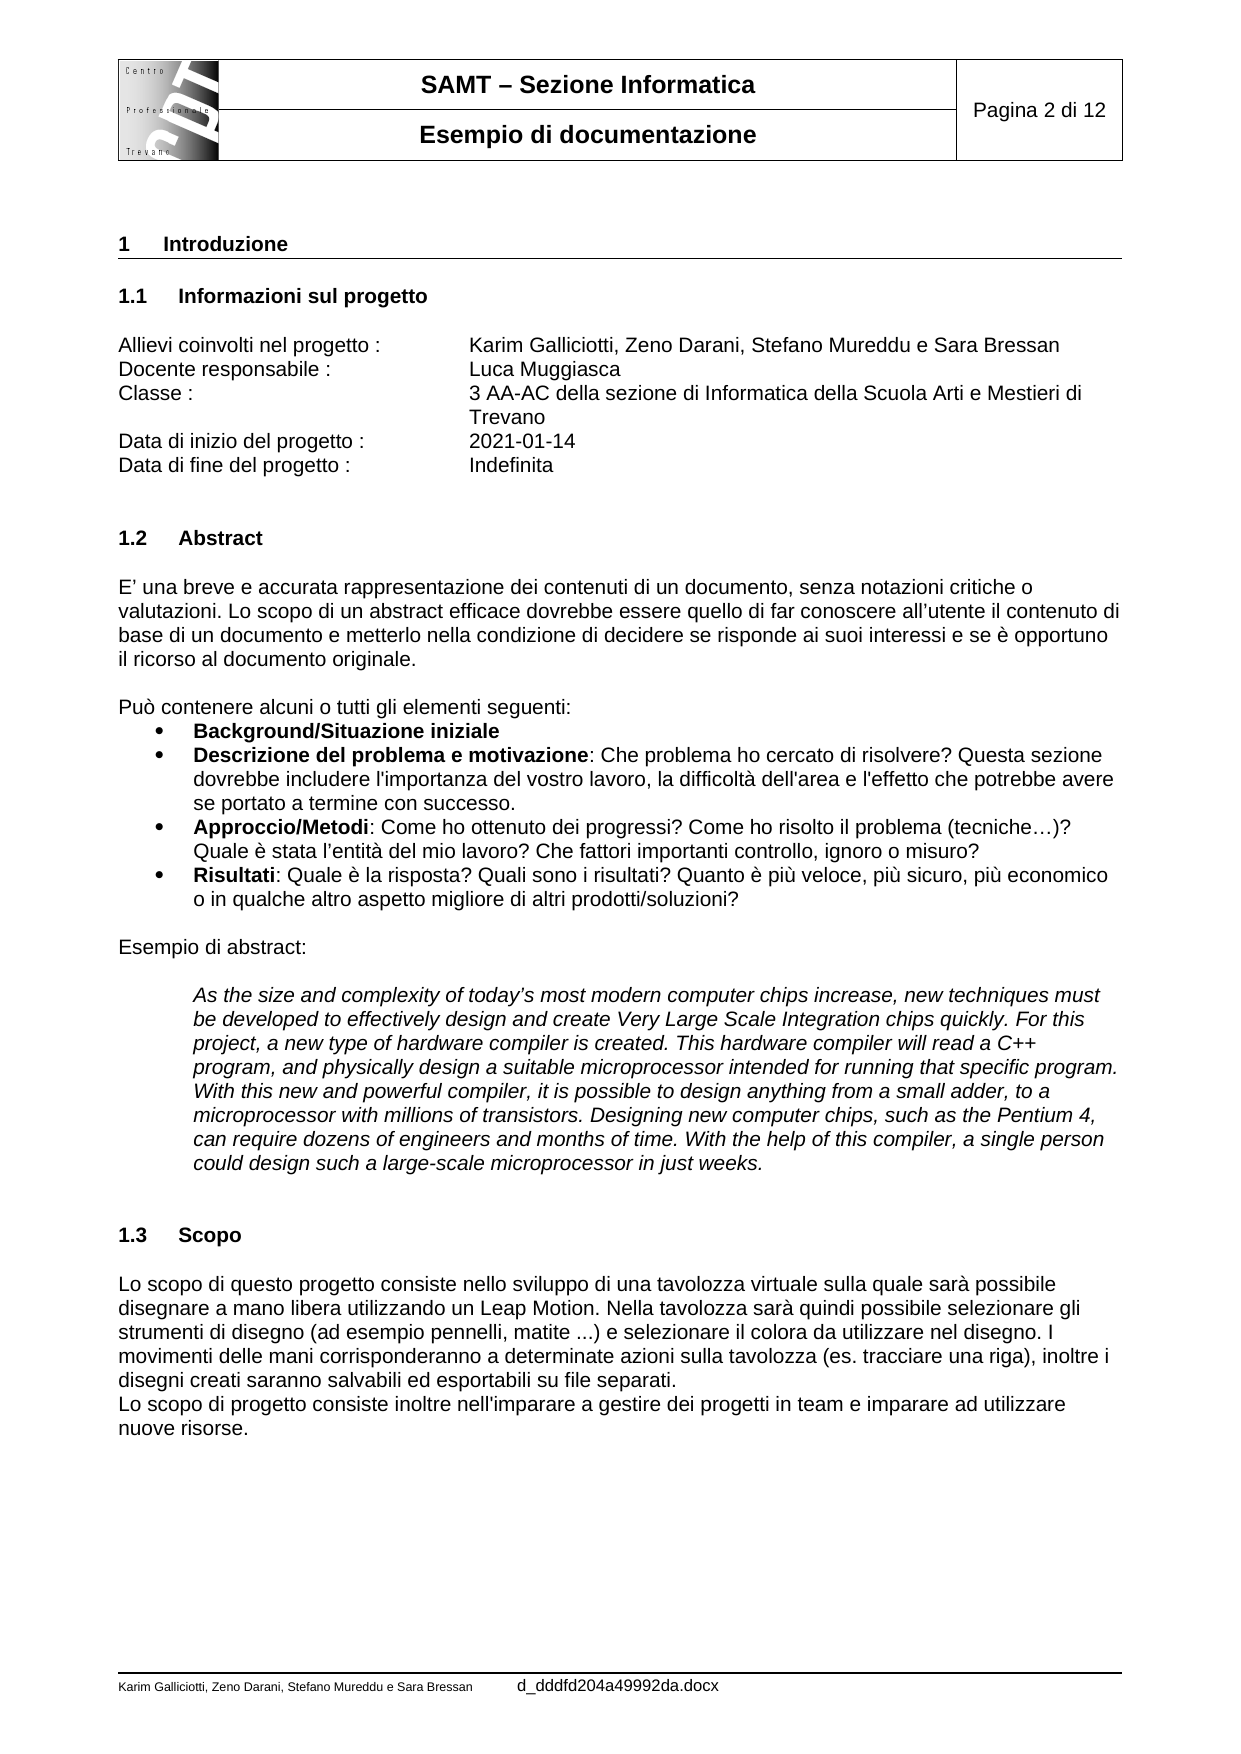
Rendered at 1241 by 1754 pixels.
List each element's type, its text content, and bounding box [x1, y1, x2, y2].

text Può contenere alcuni o tutti gli elementi seguenti: [118, 695, 1122, 719]
list Descrizione del problema e motivazione: Che problema ho cercato di risolvere? Questa sezione dovrebbe includere l'importanza del vostro lavoro, la difficoltà dell'area e l'effetto che potrebbe avere se portato a termine con successo. [156, 743, 1122, 815]
list Background/Situazione iniziale [156, 719, 1122, 743]
table_cell Indefinita [458, 453, 1125, 477]
picture [118, 60, 219, 160]
text As the size and complexity of today’s most modern computer chips increase, new techniques must be developed to effectively design and create Very Large Scale Integration chips quickly. For this project, a new type of hardware compiler is created. This hardware compiler will read a C++ program, and physically design a suitable microprocessor intended for running that specific program. With this new and powerful compiler, it is possible to design anything from a small adder, to a microprocessor with millions of transistors. Designing new computer chips, such as the Pentium 4, can require dozens of engineers and months of time. With the help of this compiler, a single person could design such a large-scale microprocessor in just weeks. [193, 983, 1122, 1174]
table_cell Classe : [107, 381, 458, 429]
table_cell Data di inizio del progetto : [107, 429, 458, 453]
table_cell Docente responsabile : [107, 357, 458, 381]
text Esempio di abstract: [118, 935, 1122, 959]
table_cell 2021-01-14 [458, 429, 1125, 453]
text Lo scopo di questo progetto consiste nello sviluppo di una tavolozza virtuale sulla quale sarà possibile disegnare a mano libera utilizzando un Leap Motion. Nella tavolozza sarà quindi possibile selezionare gli strumenti di disegno (ad esempio pennelli, matite ...) e selezionare il colora da utilizzare nel disegno. I movimenti delle mani corrisponderanno a determinate azioni sulla tavolozza (es. tracciare una riga), inoltre i disegni creati saranno salvabili ed esportabili su file separati. [118, 1272, 1122, 1392]
subtitle Scopo [118, 1223, 1122, 1247]
table_cell Luca Muggiasca [458, 357, 1125, 381]
text Lo scopo di progetto consiste inoltre nell'imparare a gestire dei progetti in team e imparare ad utilizzare nuove risorse. [118, 1392, 1122, 1440]
list Risultati: Quale è la risposta? Quali sono i risultati? Quanto è più veloce, più sicuro, più economico o in qualche altro aspetto migliore di altri prodotti/soluzioni? [156, 863, 1122, 911]
table_cell 3 AA-AC della sezione di Informatica della Scuola Arti e Mestieri di Trevano [458, 381, 1125, 429]
table_header Karim Galliciotti, Zeno Darani, Stefano Mureddu e Sara Bressan [458, 333, 1125, 357]
subtitle Abstract [118, 526, 1122, 550]
subtitle Informazioni sul progetto [118, 284, 1122, 308]
list Approccio/Metodi: Come ho ottenuto dei progressi? Come ho risolto il problema (tecniche…)? Quale è stata l’entità del mio lavoro? Che fattori importanti controllo, ignoro o misuro? [156, 815, 1122, 863]
text E’ una breve e accurata rappresentazione dei contenuti di un documento, senza notazioni critiche o valutazioni. Lo scopo di un abstract efficace dovrebbe essere quello di far conoscere all’utente il contenuto di base di un documento e metterlo nella condizione di decidere se risponde ai suoi interessi e se è opportuno il ricorso al documento originale. [118, 575, 1122, 671]
subtitle Introduzione [118, 232, 1122, 258]
table_cell Data di fine del progetto : [107, 453, 458, 477]
table_header Allievi coinvolti nel progetto : [107, 333, 458, 357]
